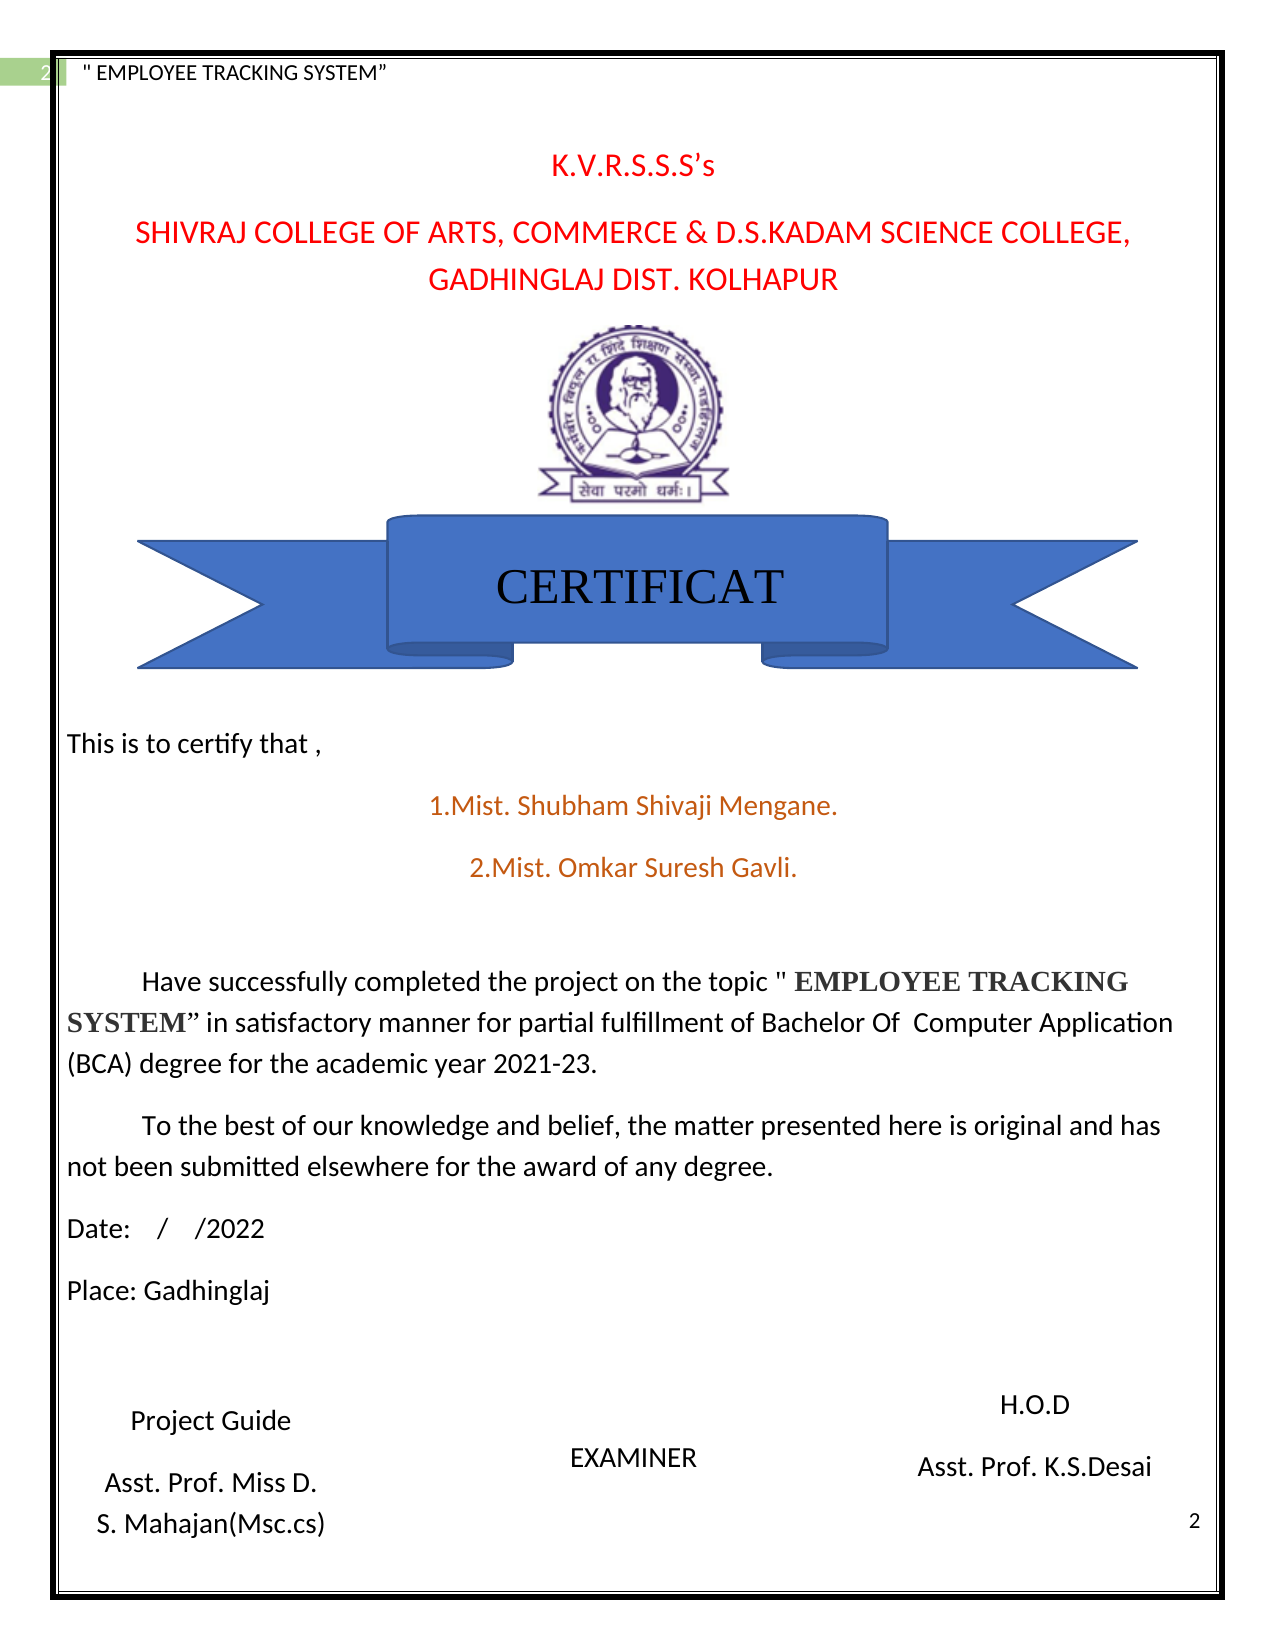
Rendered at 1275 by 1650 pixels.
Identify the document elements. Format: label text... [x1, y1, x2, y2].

text Have successfully completed the project on the topic " EMPLOYEE TRACKING SYSTEM” in satisfactory manner for partial fulfillment of Bachelor Of Computer Application (BCA) degree for the academic year 2021-23. [67, 963, 1200, 1081]
text K.V.R.S.S.S’s [67, 144, 1200, 184]
text This is to certify that , [67, 725, 1200, 761]
text 2.Mist. Omkar Suresh Gavli. [67, 849, 1200, 884]
text Place: Gadhinglaj [67, 1272, 1200, 1307]
text SHIVRAJ COLLEGE OF ARTS, COMMERCE & D.S.KADAM SCIENCE COLLEGE, GADHINGLAJ DIST. KOLHAPUR [67, 211, 1200, 299]
picture [537, 325, 730, 509]
text 1.Mist. Shubham Shivaji Mengane. [67, 787, 1200, 822]
text To the best of our knowledge and belief, the matter presented here is original and has not been submitted elsewhere for the award of any degree. [67, 1107, 1200, 1184]
text Date: / /2022 [67, 1210, 1200, 1245]
